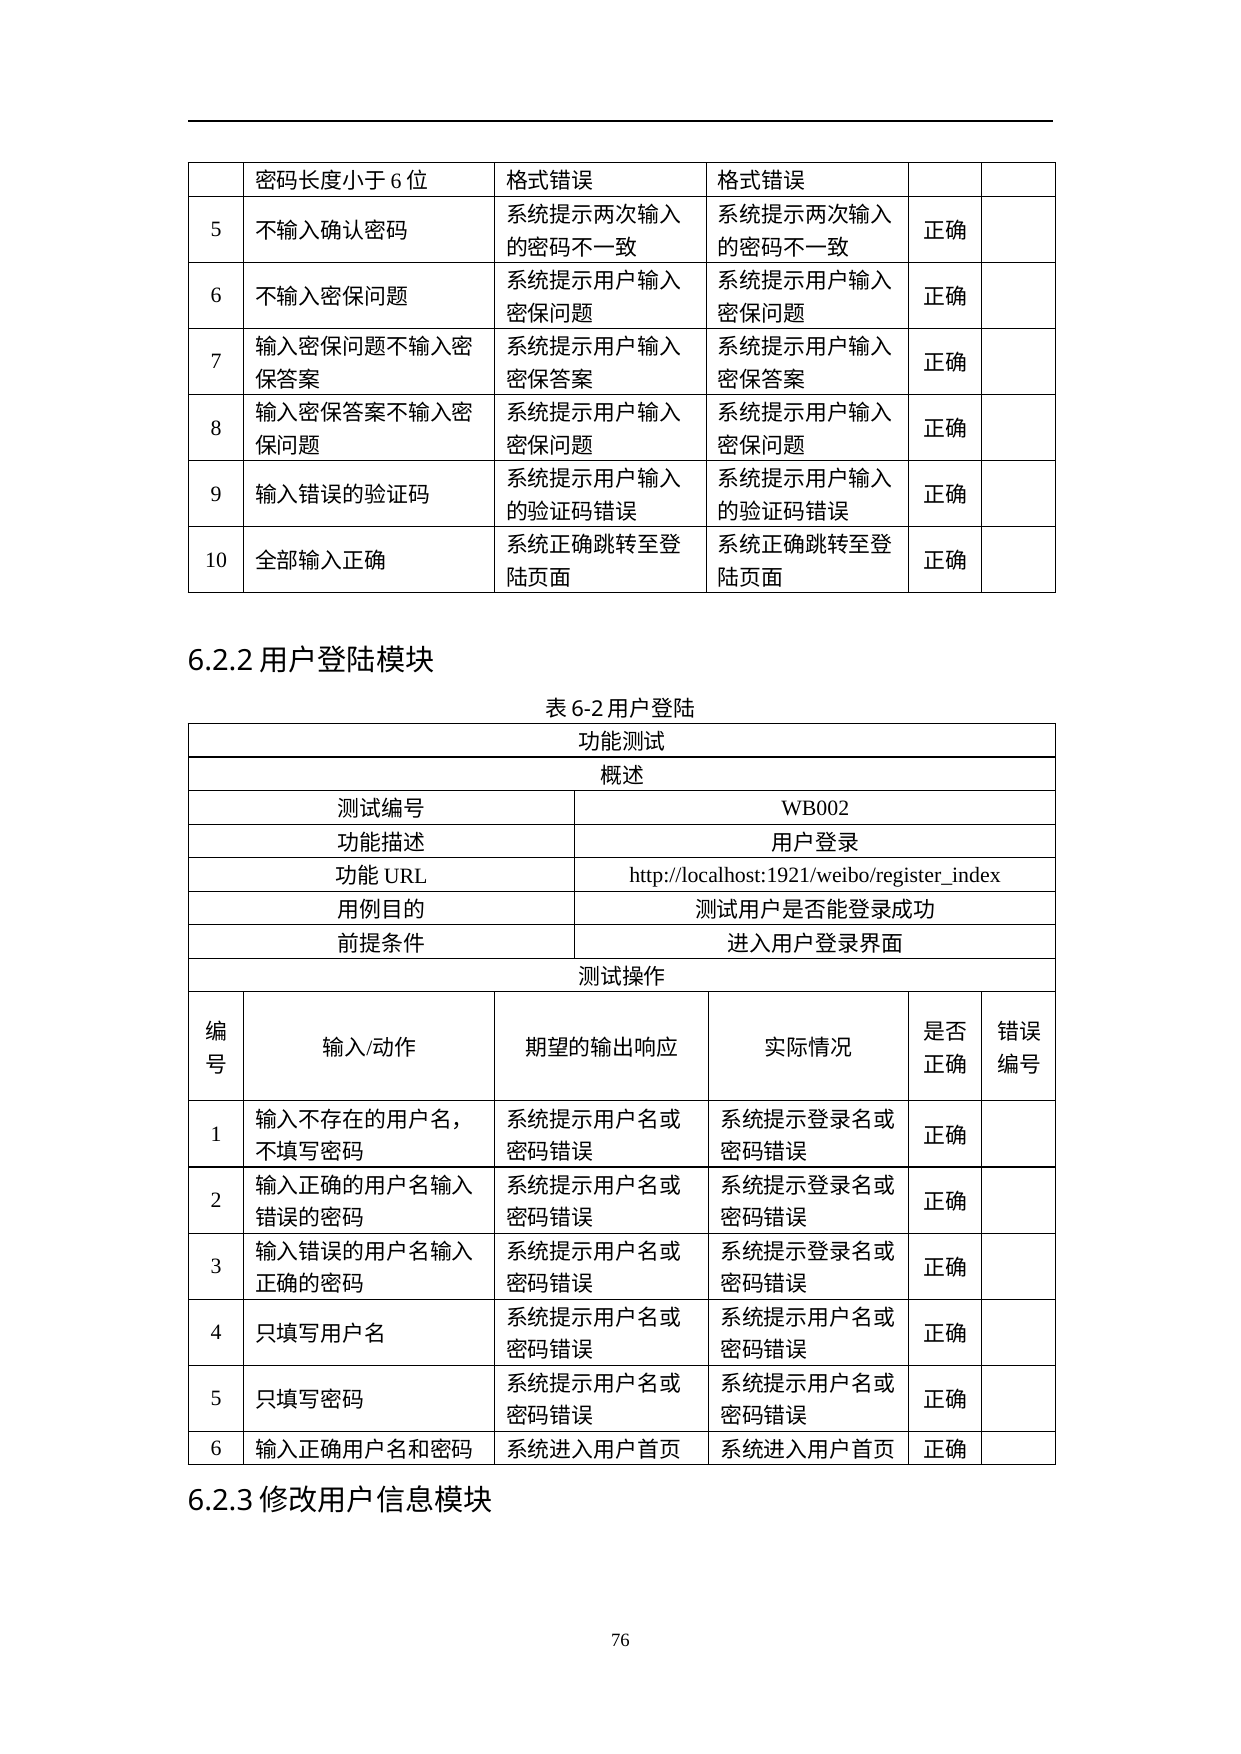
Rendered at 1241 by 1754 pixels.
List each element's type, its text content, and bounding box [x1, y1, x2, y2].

table_cell [982, 1366, 1055, 1431]
table_cell [982, 329, 1055, 394]
table_cell 2 [189, 1168, 243, 1232]
table_cell [982, 461, 1055, 526]
table_cell http://localhost:1921/weibo/register_index [575, 858, 1055, 891]
table_cell 7 [189, 329, 243, 394]
table_cell [982, 163, 1055, 196]
table_cell 正确 [909, 1432, 981, 1464]
table_cell 输入密保问题不输入密保答案 [244, 329, 494, 394]
table_cell 系统正确跳转至登陆页面 [495, 527, 706, 592]
text 6.2.2用户登陆模块 [187, 625, 1053, 690]
table_cell 8 [189, 395, 243, 460]
table_cell 输入错误的用户名输入正确的密码 [244, 1234, 494, 1298]
table_cell 1 [189, 1101, 243, 1166]
table_cell [982, 263, 1055, 328]
table_header 功能测试 [189, 724, 1055, 756]
table_cell 系统进入用户首页 [495, 1432, 708, 1464]
table_cell WB002 [575, 791, 1055, 823]
text 6.2.3修改用户信息模块 [187, 1465, 1053, 1530]
table_cell 系统正确跳转至登陆页面 [707, 527, 908, 592]
table_cell [982, 1300, 1055, 1364]
table_cell 3 [189, 1234, 243, 1298]
table_cell 系统提示两次输入的密码不一致 [495, 197, 706, 262]
table_cell 5 [189, 1366, 243, 1431]
table_cell 系统提示用户输入密保问题 [707, 395, 908, 460]
table_cell 功能描述 [189, 825, 574, 857]
table_cell 输入正确的用户名输入错误的密码 [244, 1168, 494, 1232]
table_cell 全部输入正确 [244, 527, 494, 592]
table_cell 正确 [909, 197, 981, 262]
table_cell 系统提示用户名或密码错误 [495, 1366, 708, 1431]
table_cell 测试编号 [189, 791, 574, 823]
table_cell 输入正确用户名和密码 [244, 1432, 494, 1464]
table_cell 系统提示登录名或密码错误 [709, 1168, 908, 1232]
table_cell 正确 [909, 263, 981, 328]
table_cell 正确 [909, 163, 981, 196]
table_cell [982, 395, 1055, 460]
table_cell 输入错误的验证码 [244, 461, 494, 526]
table_cell [982, 1101, 1055, 1166]
table_cell 用例目的 [189, 892, 574, 924]
table_cell 输入密保答案不输入密保问题 [244, 395, 494, 460]
table_cell 6 [189, 1432, 243, 1464]
table_cell 正确 [909, 461, 981, 526]
table_cell 不输入确认密码 [244, 197, 494, 262]
table_cell [982, 1234, 1055, 1298]
table_cell 系统提示用户输入密保问题 [707, 263, 908, 328]
table_cell [982, 1168, 1055, 1232]
table_cell 期望的输出响应 [495, 992, 708, 1100]
table_cell 系统提示用户名或密码错误 [709, 1366, 908, 1431]
table_cell 输入/动作 [244, 992, 494, 1100]
table_cell 系统提示用户名或密码错误 [495, 1101, 708, 1166]
table_cell 系统提示用户密码格式错误 [495, 163, 706, 196]
table_cell 前提条件 [189, 925, 574, 958]
table_cell 正确 [909, 1101, 981, 1166]
table_cell 系统提示用户输入密保答案 [495, 329, 706, 394]
table_cell [982, 197, 1055, 262]
table_cell 只填写用户名 [244, 1300, 494, 1364]
table_cell 正确 [909, 1234, 981, 1298]
table_cell 正确 [909, 1300, 981, 1364]
table_cell 错误编号 [982, 992, 1055, 1100]
list 表6-2用户登陆 [187, 690, 1053, 723]
table_cell 系统提示两次输入的密码不一致 [707, 197, 908, 262]
table_cell 4 [189, 1300, 243, 1364]
table_cell 测试操作 [189, 959, 1055, 991]
table_cell 输入正确的邮箱号输入密码长度小于6位 [244, 163, 494, 196]
table_cell 系统提示用户名或密码错误 [495, 1234, 708, 1298]
table_cell 4 [189, 163, 243, 196]
table_cell 6 [189, 263, 243, 328]
table_cell 系统进入用户首页 [709, 1432, 908, 1464]
table_cell 用户登录 [575, 825, 1055, 857]
table_cell 系统提示用户输入密保答案 [707, 329, 908, 394]
table_cell [982, 527, 1055, 592]
table_cell 系统提示用户输入密保问题 [495, 395, 706, 460]
table_cell 5 [189, 197, 243, 262]
table_cell 正确 [909, 329, 981, 394]
table_cell 是否正确 [909, 992, 981, 1100]
table_cell 系统提示用户名或密码错误 [709, 1300, 908, 1364]
table_cell 正确 [909, 1366, 981, 1431]
table_cell 正确 [909, 1168, 981, 1232]
table_cell 测试用户是否能登录成功 [575, 892, 1055, 924]
table_cell 不输入密保问题 [244, 263, 494, 328]
table_cell 输入不存在的用户名，不填写密码 [244, 1101, 494, 1166]
table_cell 系统提示用户密码格式错误 [707, 163, 908, 196]
table_cell 编号 [189, 992, 243, 1100]
table_cell 系统提示用户输入的验证码错误 [495, 461, 706, 526]
table_cell 系统提示登录名或密码错误 [709, 1101, 908, 1166]
table_cell [982, 1432, 1055, 1464]
table_cell 进入用户登录界面 [575, 925, 1055, 958]
table_cell 功能URL [189, 858, 574, 891]
table_cell 系统提示登录名或密码错误 [709, 1234, 908, 1298]
table_cell 只填写密码 [244, 1366, 494, 1431]
table_cell 系统提示用户输入的验证码错误 [707, 461, 908, 526]
table_cell 10 [189, 527, 243, 592]
table_cell 正确 [909, 395, 981, 460]
table_cell 实际情况 [709, 992, 908, 1100]
table_cell 系统提示用户名或密码错误 [495, 1168, 708, 1232]
table_cell 9 [189, 461, 243, 526]
table_cell 系统提示用户输入密保问题 [495, 263, 706, 328]
table_cell 概述 [189, 758, 1055, 790]
table_cell 系统提示用户名或密码错误 [495, 1300, 708, 1364]
table_cell 正确 [909, 527, 981, 592]
